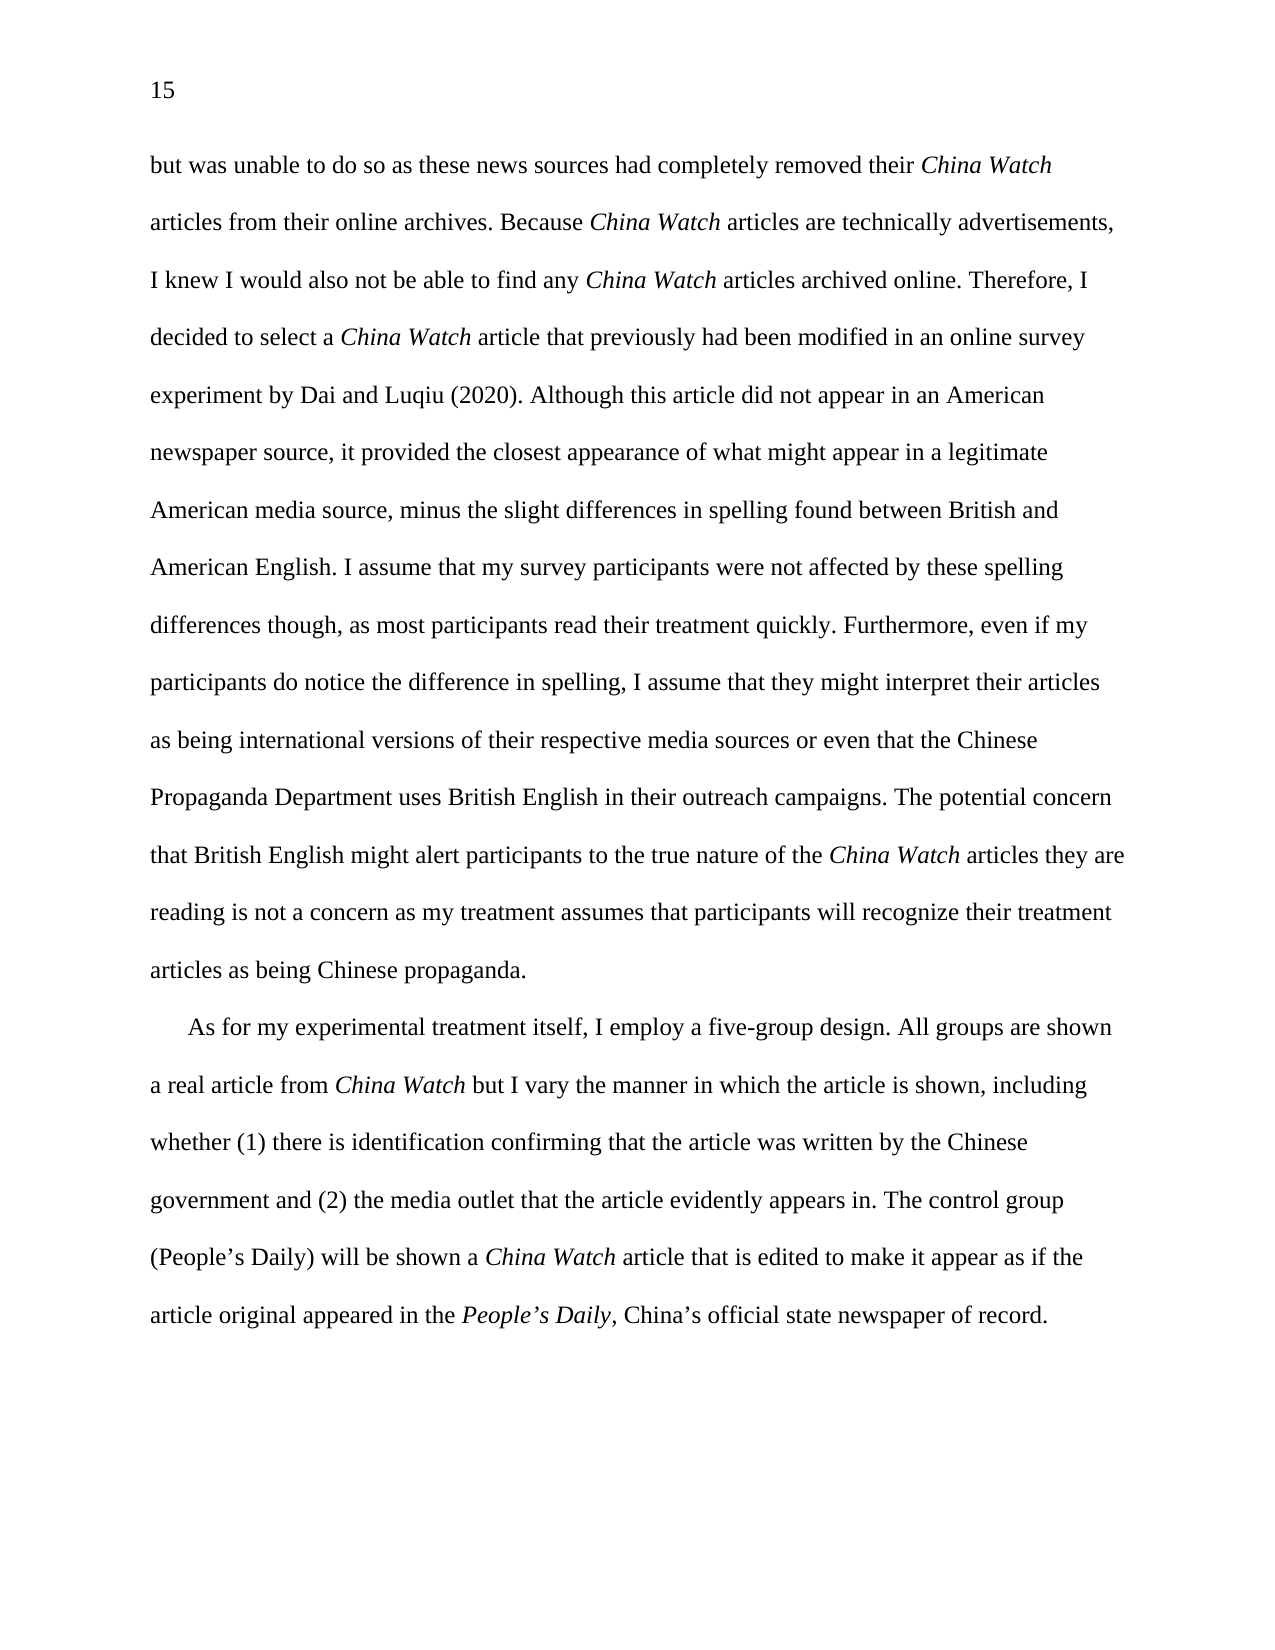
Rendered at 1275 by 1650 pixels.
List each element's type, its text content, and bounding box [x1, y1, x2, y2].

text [150, 150, 1125, 984]
text As for my experimental treatment itself, I employ a five-group design. All groups are shown a real article from China Watch but I vary the manner in which the article is shown, including whether (1) there is identification confirming that the article was written by the Chinese government and (2) the media outlet that the article evidently appears in. The control group (People’s Daily) will be shown a China Watch article that is edited to make it appear as if the article original appeared in the People’s Daily, China’s official state newspaper of record. [150, 1012, 1125, 1329]
